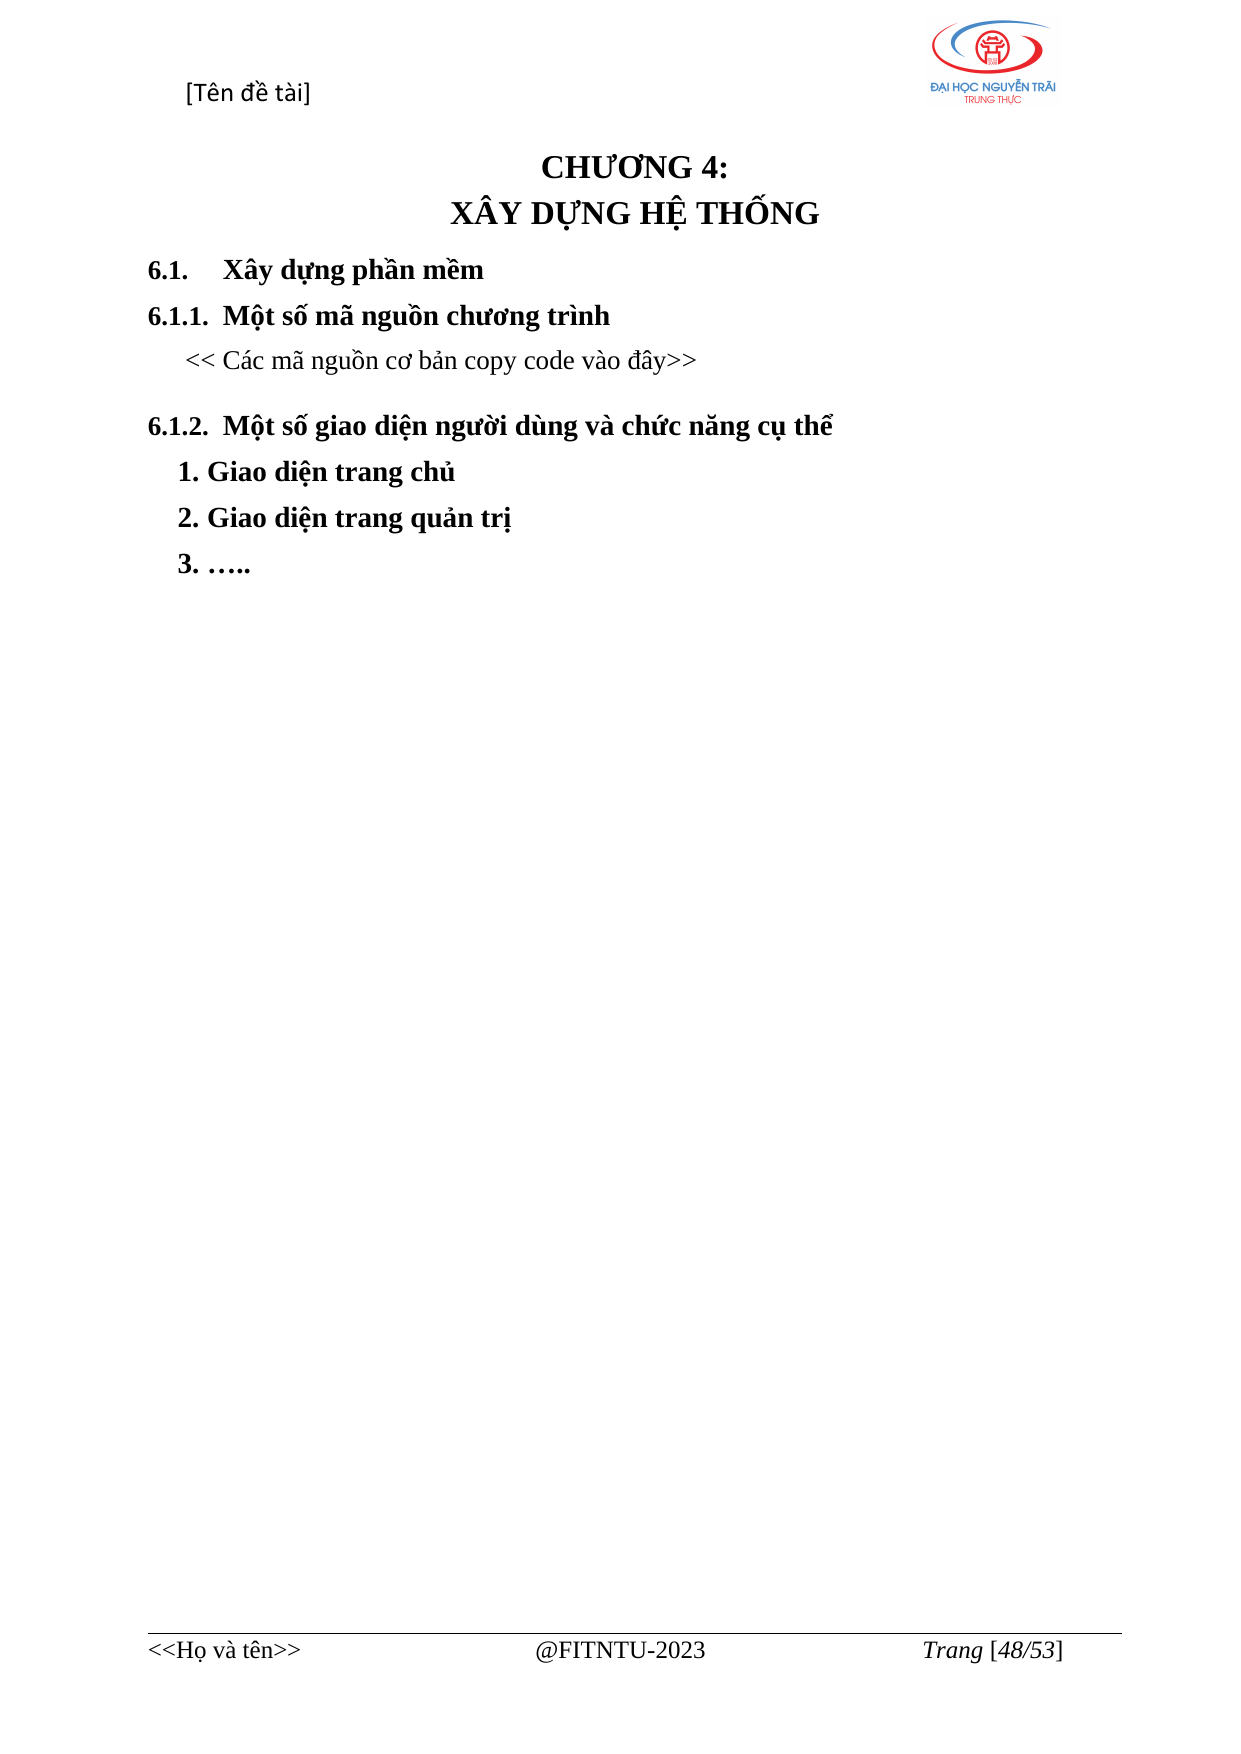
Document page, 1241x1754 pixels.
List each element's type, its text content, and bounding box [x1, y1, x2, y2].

subtitle Giao diện trang chủ [177, 454, 1122, 488]
subtitle Xây dựng phần mềm [148, 252, 1122, 286]
subtitle Một số mã nguồn chương trình [148, 298, 1122, 332]
text << Các mã nguồn cơ bản copy code vào đây>> [185, 344, 1122, 375]
subtitle CHƯƠNG 4: XÂY DỰNG HỆ THỐNG [148, 148, 1122, 232]
subtitle ….. [177, 547, 1122, 580]
subtitle Giao diện trang quản trị [177, 501, 1122, 534]
subtitle Một số giao diện người dùng và chức năng cụ thể [148, 408, 1122, 442]
picture [923, 15, 1062, 108]
